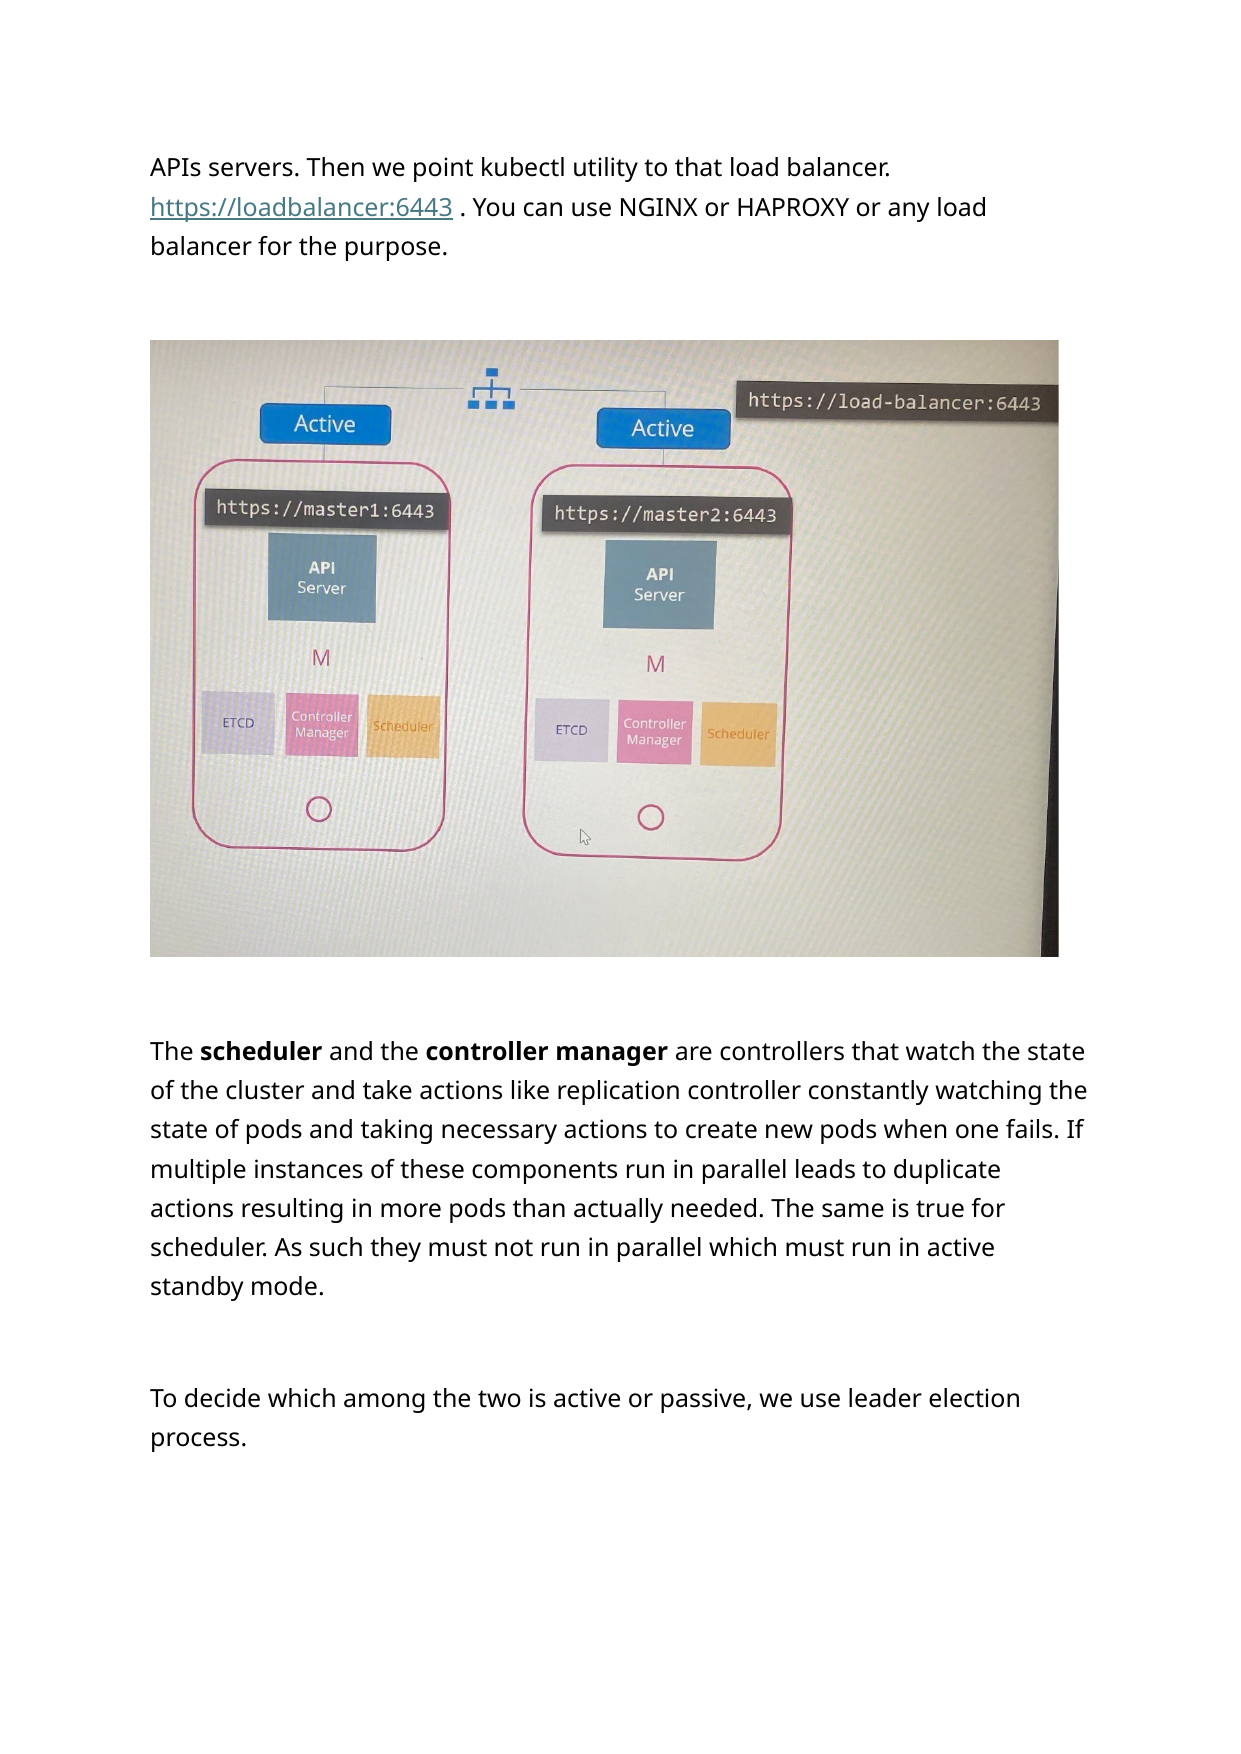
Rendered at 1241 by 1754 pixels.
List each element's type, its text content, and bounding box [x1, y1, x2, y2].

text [150, 150, 1090, 262]
text The scheduler and the controller manager are controllers that watch the state of the cluster and take actions like replication controller constantly watching the state of pods and taking necessary actions to create new pods when one fails. If multiple instances of these components run in parallel leads to duplicate actions resulting in more pods than actually needed. The same is true for scheduler. As such they must not run in parallel which must run in active standby mode. [150, 1034, 1090, 1303]
text To decide which among the two is active or passive, we use leader election process. [150, 1381, 1090, 1454]
picture [150, 340, 1059, 957]
